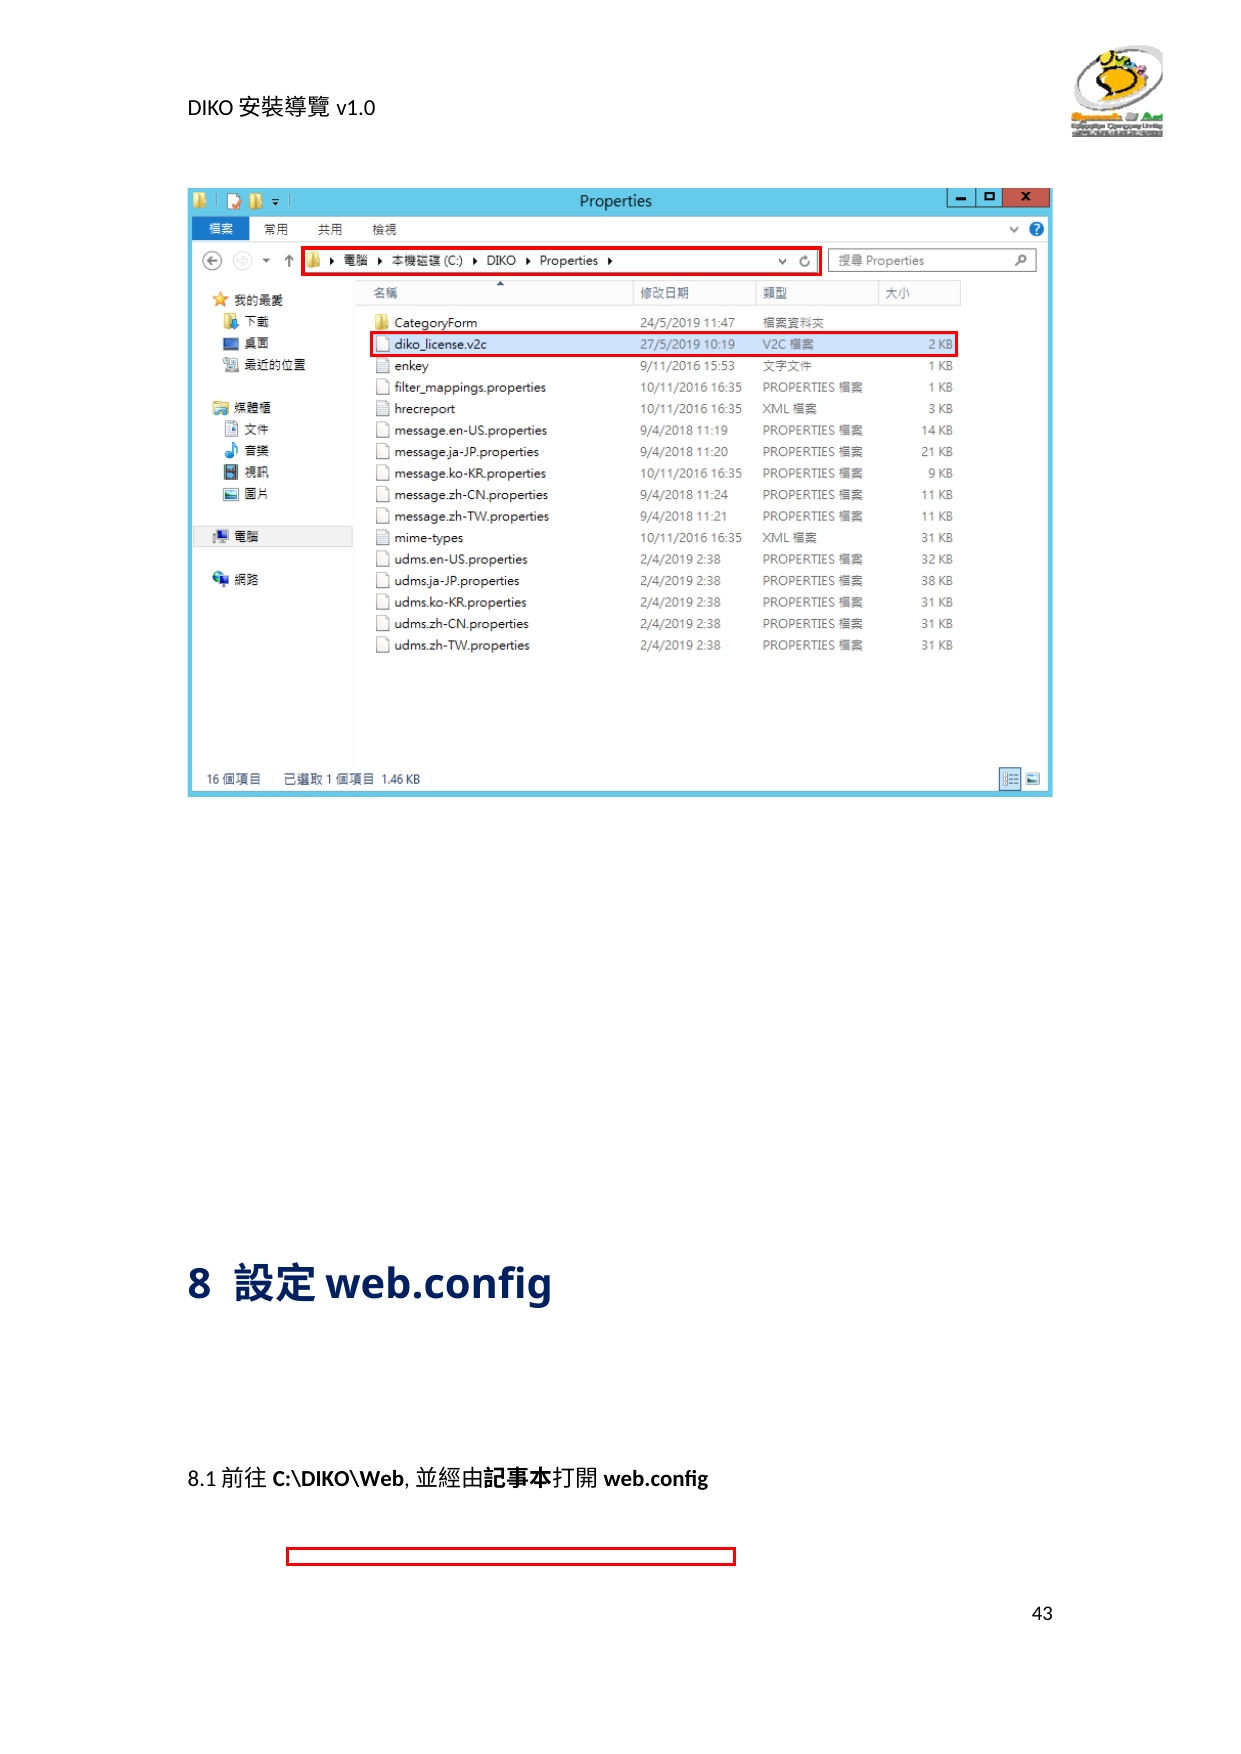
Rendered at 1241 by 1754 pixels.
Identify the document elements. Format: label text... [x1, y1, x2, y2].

picture [1068, 42, 1163, 137]
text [187, 1457, 1053, 1495]
subtitle 8 設定web.config [187, 1242, 1053, 1317]
picture [187, 188, 1053, 797]
